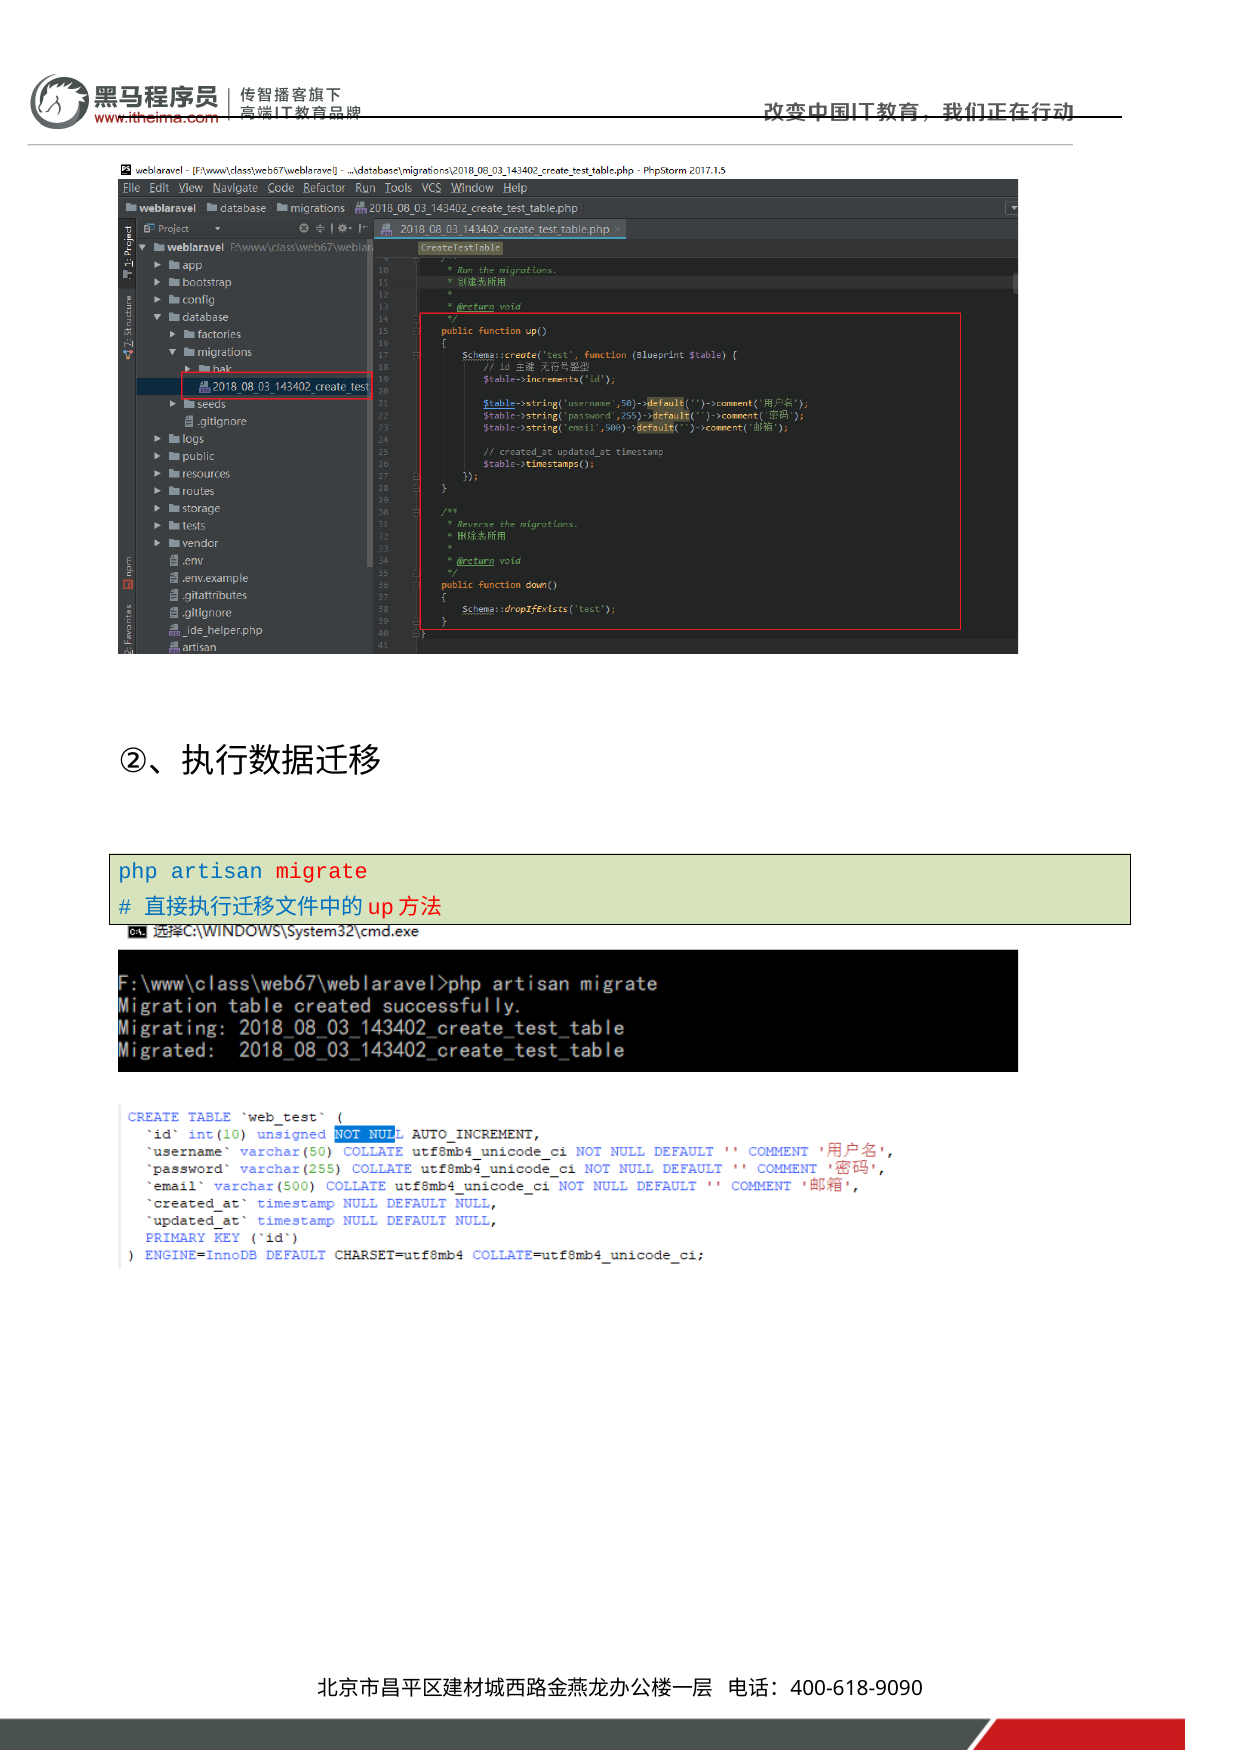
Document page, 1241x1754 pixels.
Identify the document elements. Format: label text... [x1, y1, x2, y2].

picture [118, 162, 1019, 654]
picture [118, 925, 1019, 1072]
picture [0, 1659, 1186, 1750]
text php artisan migrate [110, 855, 1130, 886]
picture [118, 1104, 1019, 1269]
picture [0, 3, 1176, 153]
subtitle ②、执行数据迁移 [118, 726, 1122, 791]
text # 直接执行迁移文件中的up方法 [110, 886, 1130, 924]
